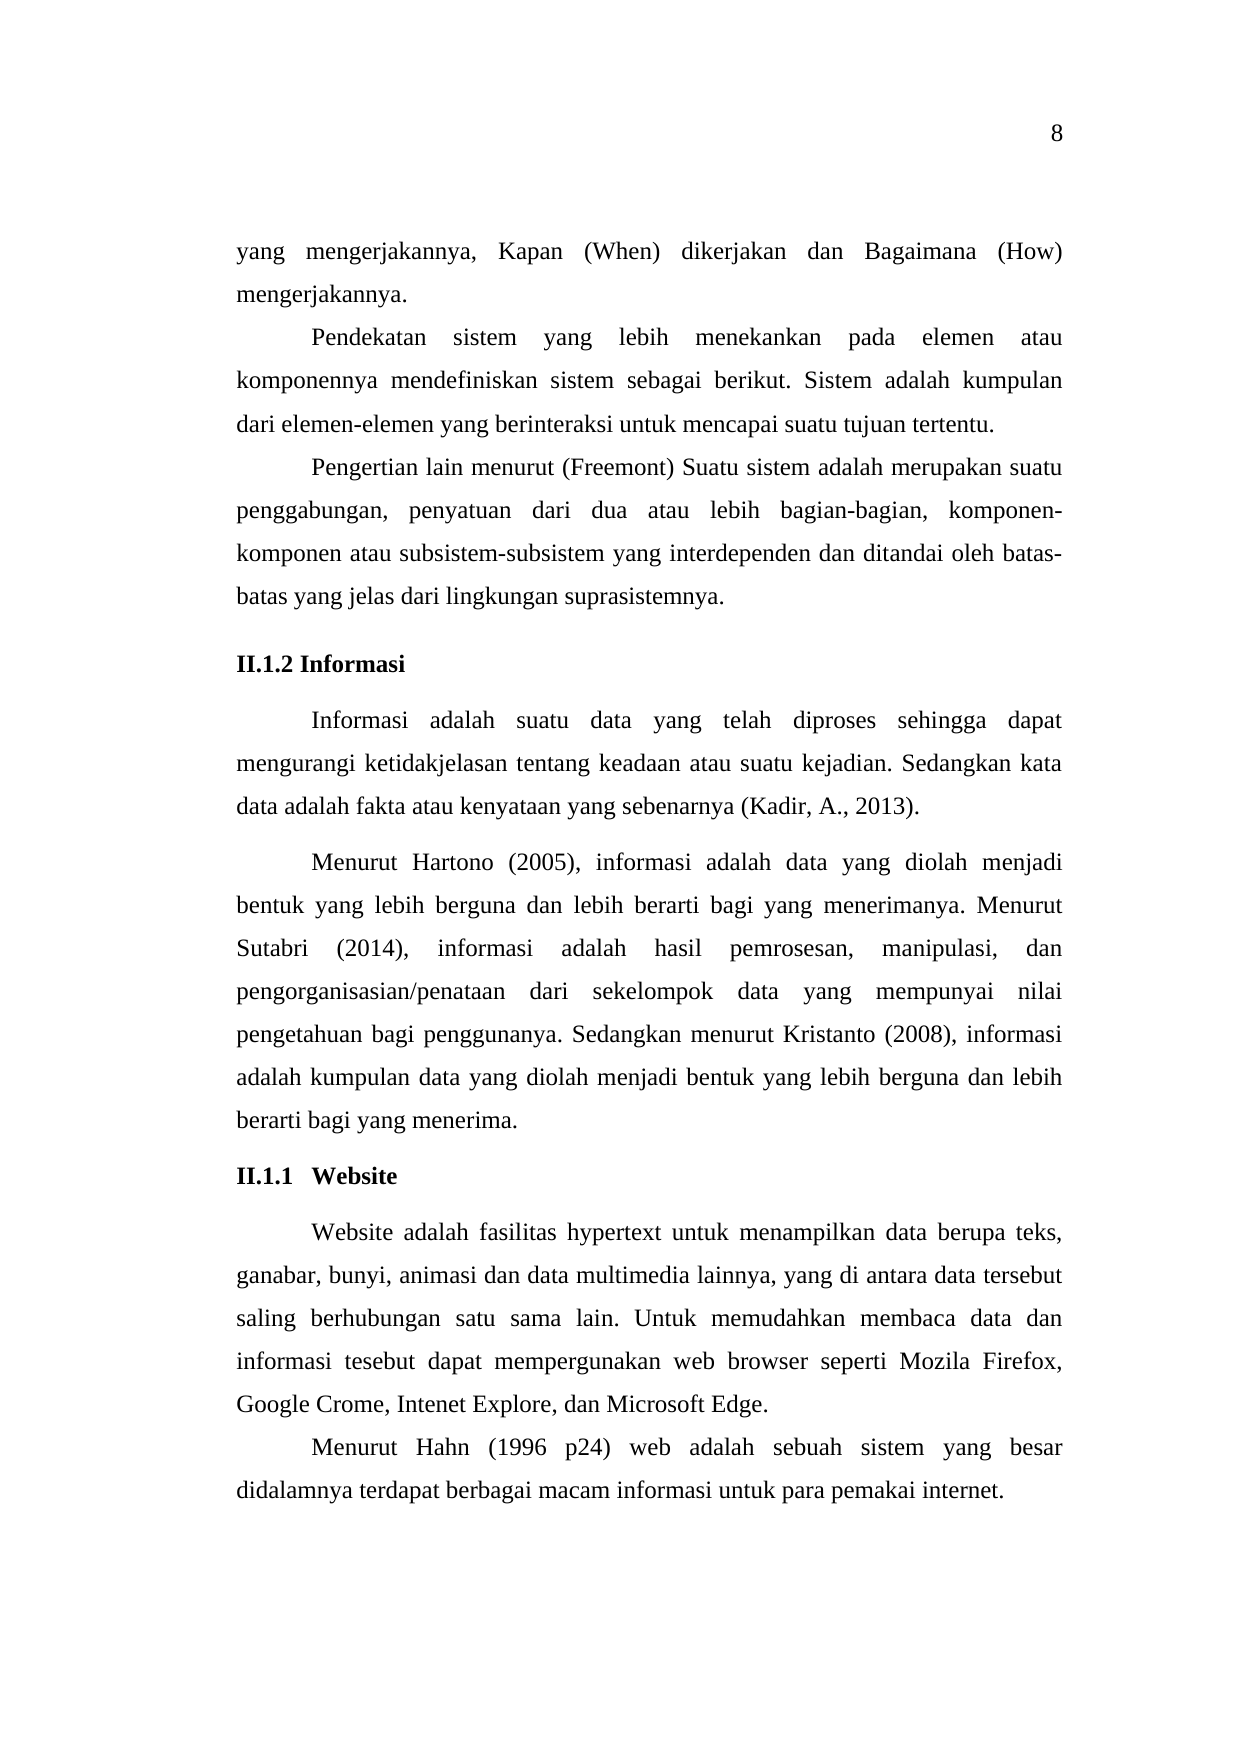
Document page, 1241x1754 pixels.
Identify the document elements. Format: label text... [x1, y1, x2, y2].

text Menurut Hahn (1996 p24) web adalah sebuah sistem yang besar didalamnya terdapat berbagai macam informasi untuk para pemakai internet. [236, 1432, 1063, 1504]
text Menurut Hartono (2005), informasi adalah data yang diolah menjadi bentuk yang lebih berguna dan lebih berarti bagi yang menerimanya. Menurut Sutabri (2014), informasi adalah hasil pemrosesan, manipulasi, dan pengorganisasian/penataan dari sekelompok data yang mempunyai nilai pengetahuan bagi penggunanya. Sedangkan menurut Kristanto (2008), informasi adalah kumpulan data yang diolah menjadi bentuk yang lebih berguna dan lebih berarti bagi yang menerima. [236, 847, 1063, 1134]
list Website [236, 1161, 1063, 1190]
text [236, 236, 1063, 308]
subtitle Informasi [236, 649, 1063, 678]
text Informasi adalah suatu data yang telah diproses sehingga dapat mengurangi ketidakjelasan tentang keadaan atau suatu kejadian. Sedangkan kata data adalah fakta atau kenyataan yang sebenarnya (Kadir, A., 2013). [236, 705, 1063, 820]
text Pengertian lain menurut (Freemont) Suatu sistem adalah merupakan suatu penggabungan, penyatuan dari dua atau lebih bagian-bagian, komponen-komponen atau subsistem-subsistem yang interdependen dan ditandai oleh batas-batas yang jelas dari lingkungan suprasistemnya. [236, 452, 1063, 610]
text Pendekatan sistem yang lebih menekankan pada elemen atau komponennya mendefiniskan sistem sebagai berikut. Sistem adalah kumpulan dari elemen-elemen yang berinteraksi untuk mencapai suatu tujuan tertentu. [236, 322, 1063, 437]
text Website adalah fasilitas hypertext untuk menampilkan data berupa teks, ganabar, bunyi, animasi dan data multimedia lainnya, yang di antara data tersebut saling berhubungan satu sama lain. Untuk memudahkan membaca data dan informasi tesebut dapat mempergunakan web browser seperti Mozila Firefox, Google Crome, Intenet Explore, dan Microsoft Edge. [236, 1217, 1063, 1418]
